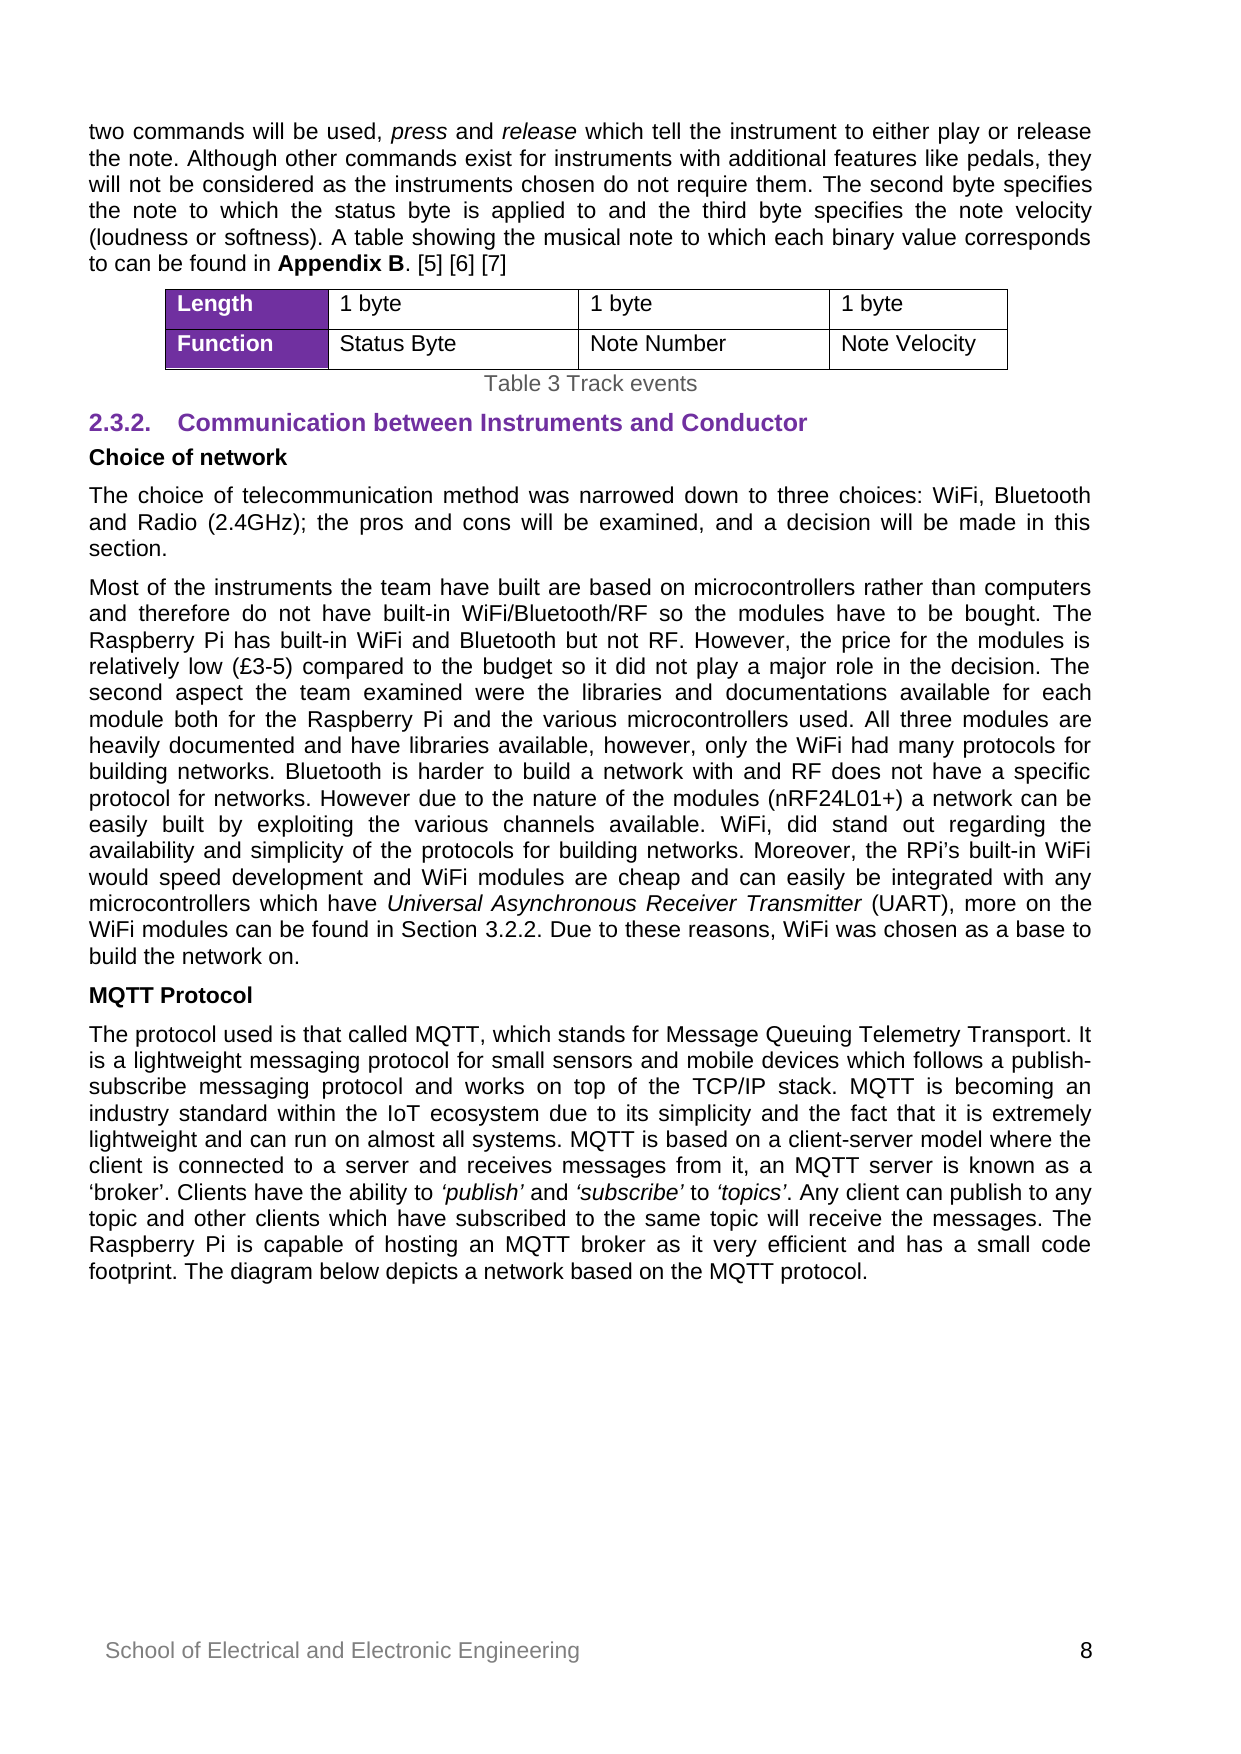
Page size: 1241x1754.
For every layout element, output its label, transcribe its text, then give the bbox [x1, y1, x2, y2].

subtitle Choice of network [89, 443, 1092, 470]
table_cell Status Byte [329, 330, 578, 368]
table_header Length [166, 290, 328, 329]
table_cell Note Velocity [830, 330, 1007, 368]
table_cell Function [166, 330, 328, 368]
text Most of the instruments the team have built are based on microcontrollers rather than computers and therefore do not have built-in WiFi/Bluetooth/RF so the modules have to be bought. The Raspberry Pi has built-in WiFi and Bluetooth but not RF. However, the price for the modules is relatively low (£3-5) compared to the budget so it did not play a major role in the decision. The second aspect the team examined were the libraries and documentations available for each module both for the Raspberry Pi and the various microcontrollers used. All three modules are heavily documented and have libraries available, however, only the WiFi had many protocols for building networks. Bluetooth is harder to build a network with and RF does not have a specific protocol for networks. However due to the nature of the modules (nRF24L01+) a network can be easily built by exploiting the various channels available. WiFi, did stand out regarding the availability and simplicity of the protocols for building networks. Moreover, the RPi’s built-in WiFi would speed development and WiFi modules are cheap and can easily be integrated with any microcontrollers which have Universal Asynchronous Receiver Transmitter (UART), more on the WiFi modules can be found in Section 3.2.2. Due to these reasons, WiFi was chosen as a base to build the network on. [89, 574, 1092, 969]
subtitle Communication between Instruments and Conductor [89, 408, 1092, 437]
table_cell Note Number [579, 330, 829, 368]
text The choice of telecommunication method was narrowed down to three choices: WiFi, Bluetooth and Radio (2.4GHz); the pros and cons will be examined, and a decision will be made in this section. [89, 482, 1092, 561]
text The protocol used is that called MQTT, which stands for Message Queuing Telemetry Transport. It is a lightweight messaging protocol for small sensors and mobile devices which follows a publish-subscribe messaging protocol and works on top of the TCP/IP stack. MQTT is becoming an industry standard within the IoT ecosystem due to its simplicity and the fact that it is extremely lightweight and can run on almost all systems. MQTT is based on a client-server model where the client is connected to a server and receives messages from it, an MQTT server is known as a ‘broker’. Clients have the ability to ‘publish’ and ‘subscribe’ to ‘topics’. Any client can publish to any topic and other clients which have subscribed to the same topic will receive the messages. The Raspberry Pi is capable of hosting an MQTT broker as it very efficient and has a small code footprint. The diagram below depicts a network based on the MQTT protocol. [89, 1021, 1092, 1284]
table_header 1 byte [329, 290, 578, 329]
table_header 1 byte [579, 290, 829, 329]
subtitle MQTT Protocol [89, 982, 1092, 1008]
table_header 1 byte [830, 290, 1007, 329]
